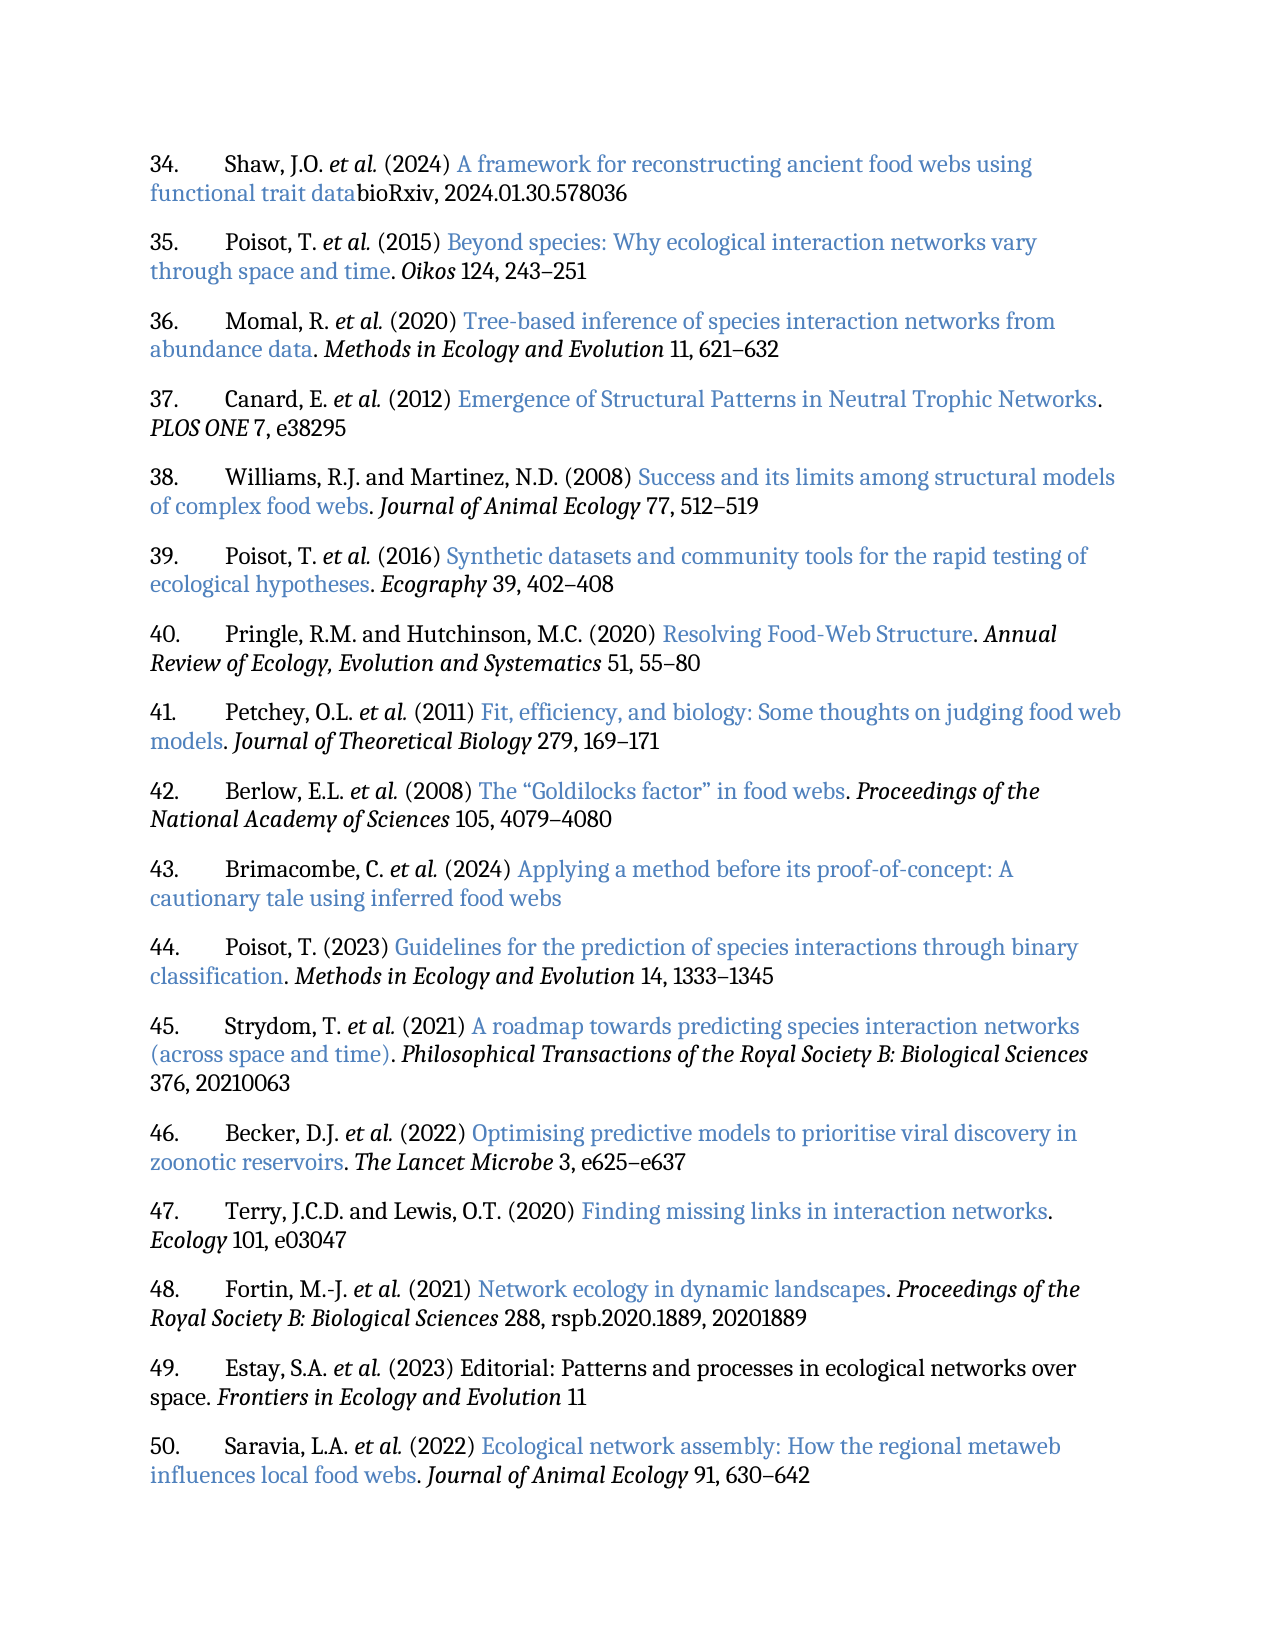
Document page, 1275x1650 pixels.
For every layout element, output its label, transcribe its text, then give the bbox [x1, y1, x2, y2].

text 42. Berlow, E.L. et al. (2008) The “Goldilocks factor” in food webs. Proceedings of the National Academy of Sciences 105, 4079–4080 [150, 777, 1125, 834]
text 48. Fortin, M.-J. et al. (2021) Network ecology in dynamic landscapes. Proceedings of the Royal Society B: Biological Sciences 288, rspb.2020.1889, 20201889 [150, 1275, 1125, 1333]
text 44. Poisot, T. (2023) Guidelines for the prediction of species interactions through binary classification. Methods in Ecology and Evolution 14, 1333–1345 [150, 933, 1125, 991]
text 40. Pringle, R.M. and Hutchinson, M.C. (2020) Resolving Food-Web Structure. Annual Review of Ecology, Evolution and Systematics 51, 55–80 [150, 620, 1125, 677]
text 34. Shaw, J.O. et al. (2024) A framework for reconstructing ancient food webs using functional trait databioRxiv, 2024.01.30.578036 [150, 150, 1125, 207]
text 39. Poisot, T. et al. (2016) Synthetic datasets and community tools for the rapid testing of ecological hypotheses. Ecography 39, 402–408 [150, 542, 1125, 599]
text 45. Strydom, T. et al. (2021) A roadmap towards predicting species interaction networks (across space and time). Philosophical Transactions of the Royal Society B: Biological Sciences 376, 20210063 [150, 1012, 1125, 1098]
text 47. Terry, J.C.D. and Lewis, O.T. (2020) Finding missing links in interaction networks. Ecology 101, e03047 [150, 1197, 1125, 1254]
text 41. Petchey, O.L. et al. (2011) Fit, efficiency, and biology: Some thoughts on judging food web models. Journal of Theoretical Biology 279, 169–171 [150, 698, 1125, 756]
text 50. Saravia, L.A. et al. (2022) Ecological network assembly: How the regional metaweb influences local food webs. Journal of Animal Ecology 91, 630–642 [150, 1432, 1125, 1489]
text 37. Canard, E. et al. (2012) Emergence of Structural Patterns in Neutral Trophic Networks. PLOS ONE 7, e38295 [150, 385, 1125, 442]
text 46. Becker, D.J. et al. (2022) Optimising predictive models to prioritise viral discovery in zoonotic reservoirs. The Lancet Microbe 3, e625–e637 [150, 1119, 1125, 1176]
text 35. Poisot, T. et al. (2015) Beyond species: Why ecological interaction networks vary through space and time. Oikos 124, 243–251 [150, 228, 1125, 286]
text 49. Estay, S.A. et al. (2023) Editorial: Patterns and processes in ecological networks over space. Frontiers in Ecology and Evolution 11 [150, 1354, 1125, 1411]
text 36. Momal, R. et al. (2020) Tree-based inference of species interaction networks from abundance data. Methods in Ecology and Evolution 11, 621–632 [150, 307, 1125, 364]
text 38. Williams, R.J. and Martinez, N.D. (2008) Success and its limits among structural models of complex food webs. Journal of Animal Ecology 77, 512–519 [150, 463, 1125, 521]
text 43. Brimacombe, C. et al. (2024) Applying a method before its proof-of-concept: A cautionary tale using inferred food webs [150, 855, 1125, 912]
